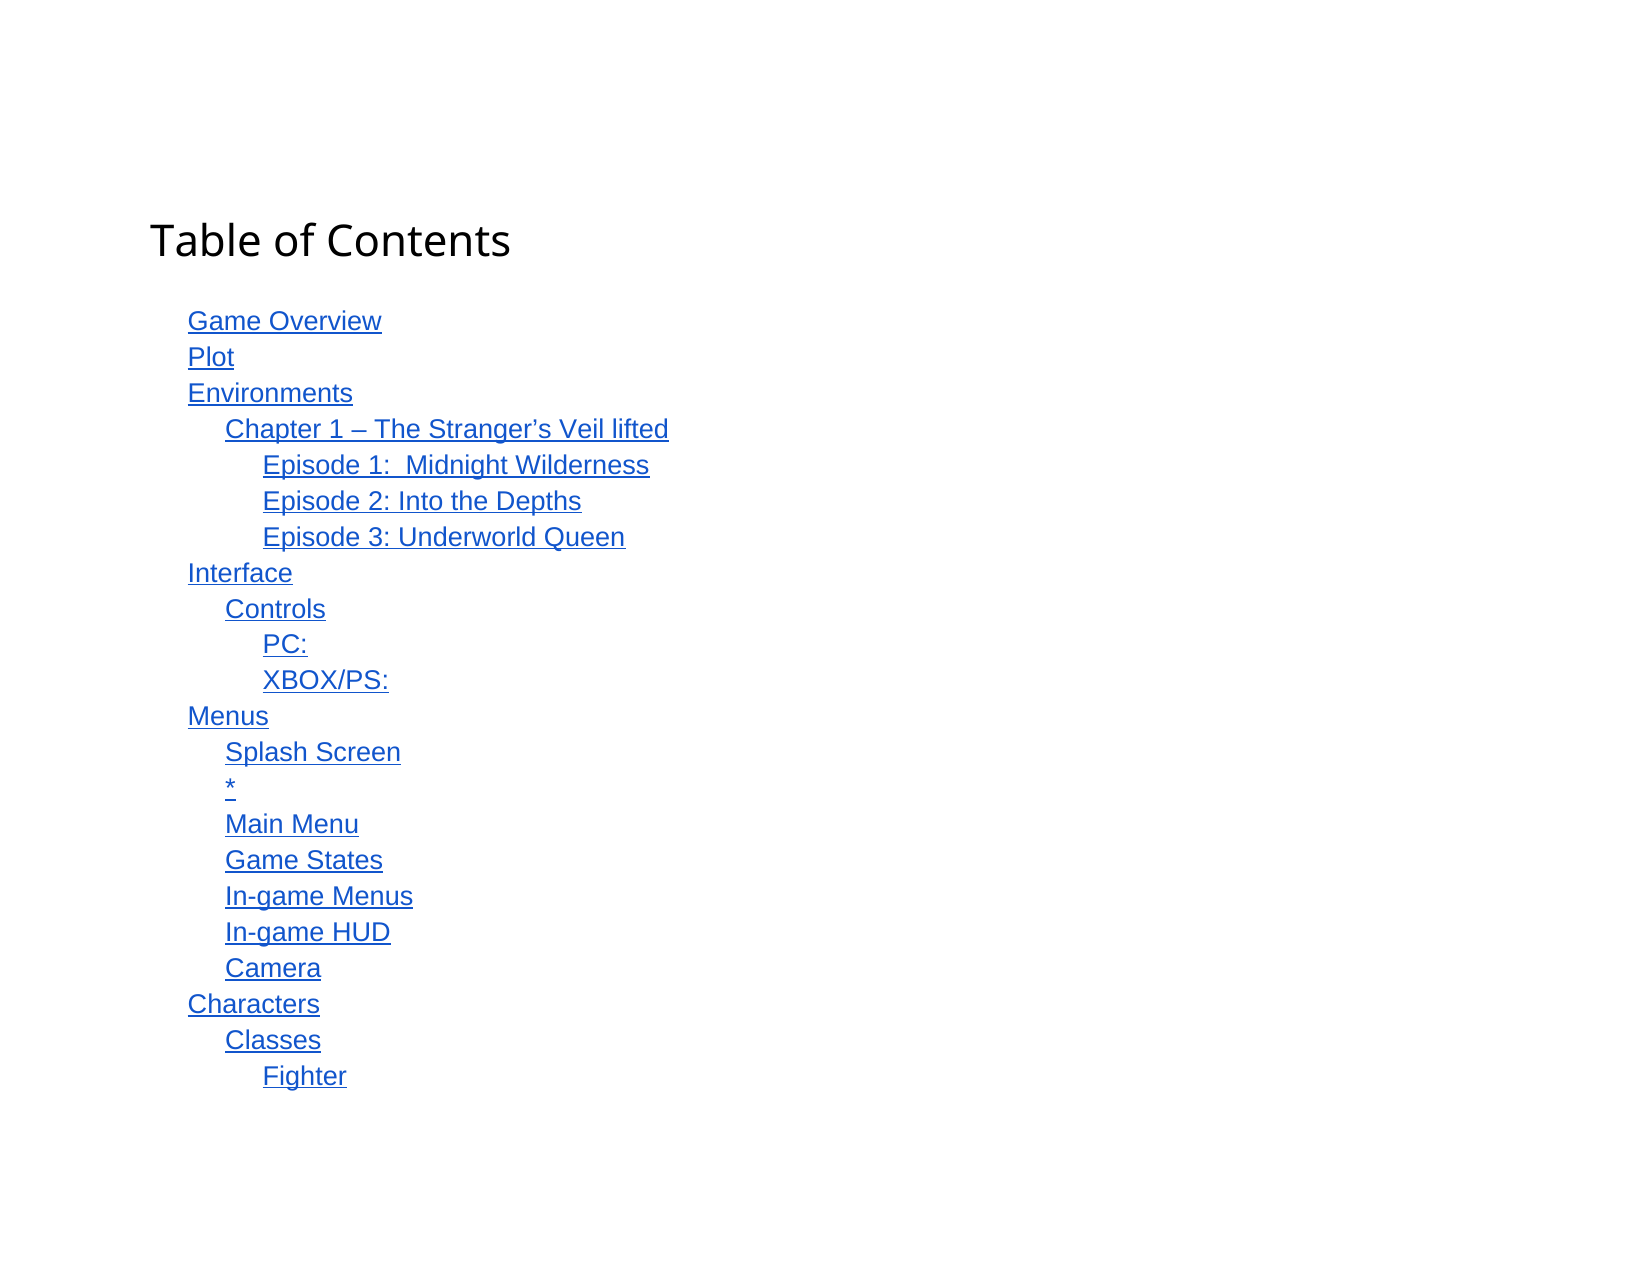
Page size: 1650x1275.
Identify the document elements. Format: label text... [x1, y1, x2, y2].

text Episode 3: Underworld Queen [262, 521, 1500, 552]
text Environments [187, 377, 1500, 408]
text Characters [187, 988, 1500, 1019]
text Controls [225, 593, 1500, 624]
text In-game Menus [225, 880, 1500, 911]
text Chapter 1 – The Stranger’s Veil lifted [225, 413, 1500, 444]
text Episode 2: Into the Depths [262, 485, 1500, 516]
text Main Menu [225, 808, 1500, 839]
text In-game HUD [225, 916, 1500, 947]
text Classes [225, 1024, 1500, 1055]
text Episode 1: Midnight Wilderness [262, 449, 1500, 480]
title Table of Contents [150, 209, 1500, 269]
text Game Overview [187, 305, 1500, 336]
text Splash Screen [225, 736, 1500, 768]
text Game States [225, 844, 1500, 875]
text Menus [187, 700, 1500, 732]
text Camera [225, 952, 1500, 983]
text Interface [187, 557, 1500, 588]
text * [225, 772, 1500, 803]
text XBOX/PS: [262, 664, 1500, 696]
text Plot [187, 341, 1500, 372]
text Fighter [262, 1060, 1500, 1091]
text PC: [262, 628, 1500, 660]
